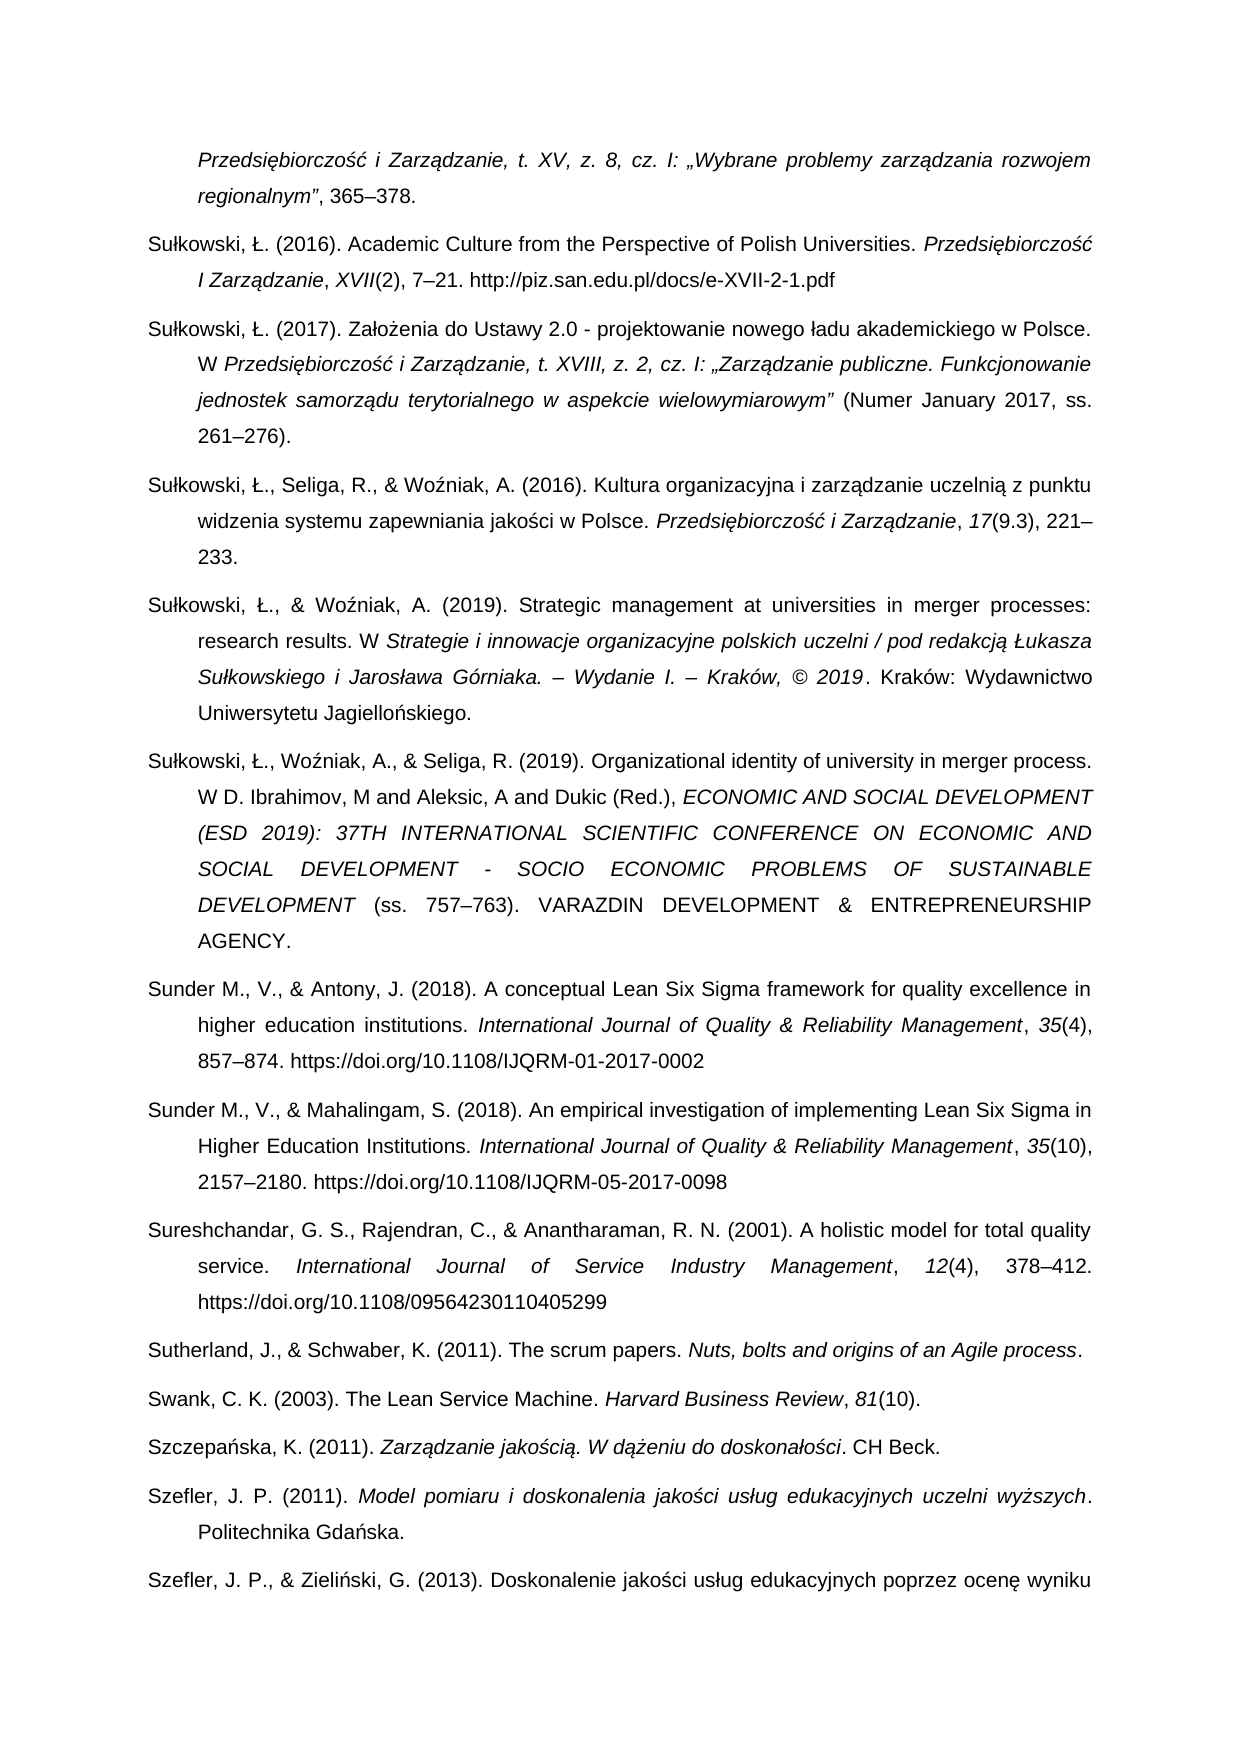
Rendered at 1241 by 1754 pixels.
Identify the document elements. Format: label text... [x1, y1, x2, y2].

text Szefler, J. P. (2011). Model pomiaru i doskonalenia jakości usług edukacyjnych uczelni wyższych. Politechnika Gdańska. [148, 1483, 1093, 1543]
text Sunder M., V., & Antony, J. (2018). A conceptual Lean Six Sigma framework for quality excellence in higher education institutions. International Journal of Quality & Reliability Management, 35(4), 857–874. https://doi.org/10.1108/IJQRM-01-2017-0002 [148, 977, 1093, 1073]
text Sułkowski, Ł., Woźniak, A., & Seliga, R. (2019). Organizational identity of university in merger process. W D. Ibrahimov, M and Aleksic, A and Dukic (Red.), ECONOMIC AND SOCIAL DEVELOPMENT (ESD 2019): 37TH INTERNATIONAL SCIENTIFIC CONFERENCE ON ECONOMIC AND SOCIAL DEVELOPMENT - SOCIO ECONOMIC PROBLEMS OF SUSTAINABLE DEVELOPMENT (ss. 757–763). VARAZDIN DEVELOPMENT & ENTREPRENEURSHIP AGENCY. [148, 749, 1093, 953]
text Swank, C. K. (2003). The Lean Service Machine. Harvard Business Review, 81(10). [148, 1387, 1093, 1411]
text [148, 1568, 1093, 1592]
text Sureshchandar, G. S., Rajendran, C., & Anantharaman, R. N. (2001). A holistic model for total quality service. International Journal of Service Industry Management, 12(4), 378–412. https://doi.org/10.1108/09564230110405299 [148, 1218, 1093, 1314]
text Sułkowski, Ł., Seliga, R., & Woźniak, A. (2016). Kultura organizacyjna i zarządzanie uczelnią z punktu widzenia systemu zapewniania jakości w Polsce. Przedsiębiorczość i Zarządzanie, 17(9.3), 221–233. [148, 473, 1093, 568]
text Sunder M., V., & Mahalingam, S. (2018). An empirical investigation of implementing Lean Six Sigma in Higher Education Institutions. International Journal of Quality & Reliability Management, 35(10), 2157–2180. https://doi.org/10.1108/IJQRM-05-2017-0098 [148, 1098, 1093, 1193]
text Sutherland, J., & Schwaber, K. (2011). The scrum papers. Nuts, bolts and origins of an Agile process. [148, 1338, 1093, 1362]
text Sułkowski, Ł. (2016). Academic Culture from the Perspective of Polish Universities. Przedsiębiorczość I Zarządzanie, XVII(2), 7–21. http://piz.san.edu.pl/docs/e-XVII-2-1.pdf [148, 232, 1093, 292]
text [148, 148, 1093, 207]
text Sułkowski, Ł., & Woźniak, A. (2019). Strategic management at universities in merger processes: research results. W Strategie i innowacje organizacyjne polskich uczelni / pod redakcją Łukasza Sułkowskiego i Jarosława Górniaka. – Wydanie I. – Kraków, © 2019. Kraków: Wydawnictwo Uniwersytetu Jagiellońskiego. [148, 593, 1093, 725]
text Sułkowski, Ł. (2017). Założenia do Ustawy 2.0 - projektowanie nowego ładu akademickiego w Polsce. W Przedsiębiorczość i Zarządzanie, t. XVIII, z. 2, cz. I: „Zarządzanie publiczne. Funkcjonowanie jednostek samorządu terytorialnego w aspekcie wielowymiarowym” (Numer January 2017, ss. 261–276). [148, 316, 1093, 448]
text Szczepańska, K. (2011). Zarządzanie jakością. W dążeniu do doskonałości. CH Beck. [148, 1435, 1093, 1459]
